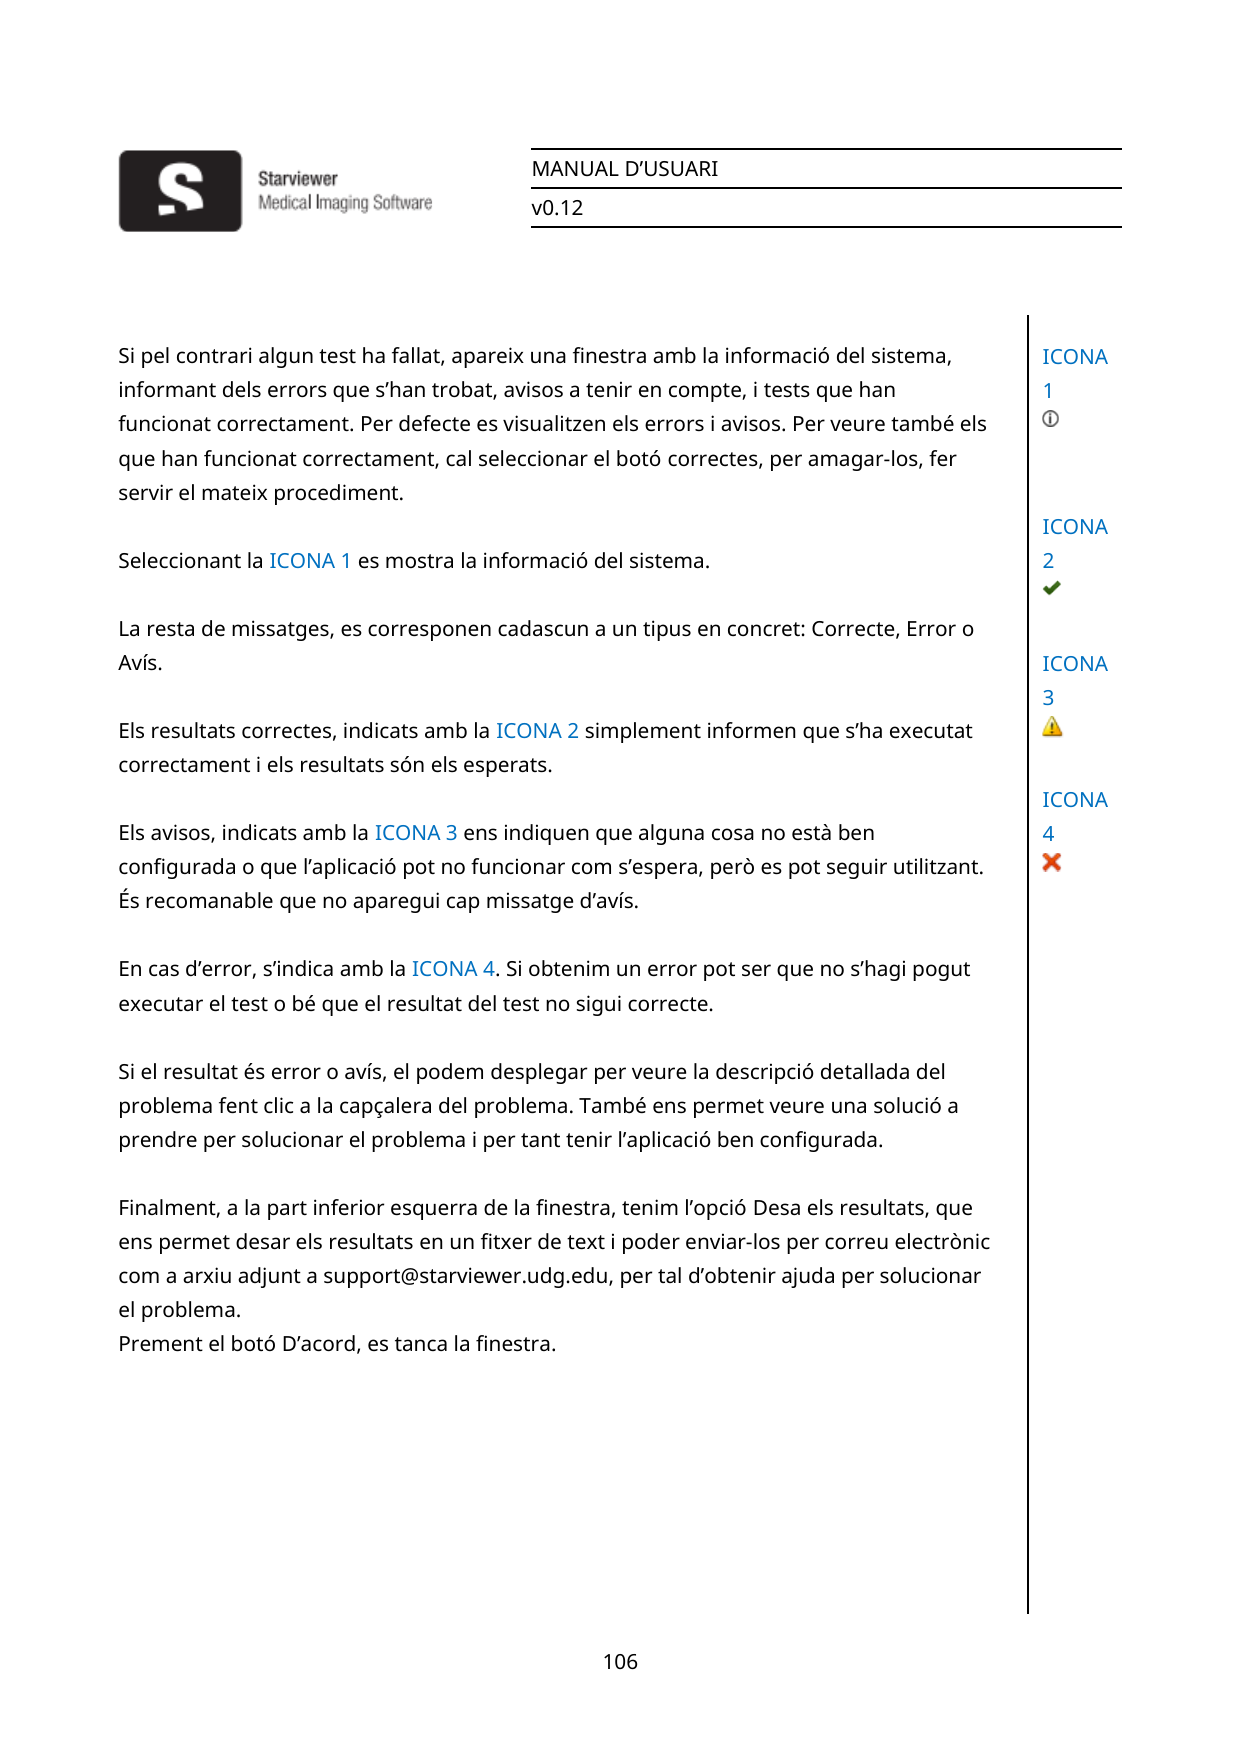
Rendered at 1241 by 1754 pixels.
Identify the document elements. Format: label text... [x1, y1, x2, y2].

text Si pel contrari algun test ha fallat, apareix una finestra amb la informació del sistema, informant dels errors que s’han trobat, avisos a tenir en compte, i tests que han funcionat correctament. Per defecte es visualitzen els errors i avisos. Per veure també els que han funcionat correctament, cal seleccionar el botó correctes, per amagar-los, fer servir el mateix procediment. [118, 341, 1027, 506]
text Finalment, a la part inferior esquerra de la finestra, tenim l’opció Desa els resultats, que ens permet desar els resultats en un fitxer de text i poder enviar-los per correu electrònic com a arxiu adjunt a support@starviewer.udg.edu, per tal d’obtenir ajuda per solucionar el problema. [118, 1193, 1027, 1324]
text Els resultats correctes, indicats amb la ICONA 2 simplement informen que s’ha executat correctament i els resultats són els esperats. [118, 716, 1027, 779]
text Prement el botó D’acord, es tanca la finestra. [118, 1329, 1027, 1358]
text Els avisos, indicats amb la ICONA 3 ens indiquen que alguna cosa no està ben configurada o que l’aplicació pot no funcionar com s’espera, però es pot seguir utilitzant. És recomanable que no aparegui cap missatge d’avís. [118, 818, 1027, 915]
text En cas d’error, s’indica amb la ICONA 4. Si obtenim un error pot ser que no s’hagi pogut executar el test o bé que el resultat del test no sigui correcte. [118, 954, 1027, 1017]
text Seleccionant la ICONA 1 es mostra la informació del sistema. [118, 546, 1027, 574]
picture [1042, 716, 1064, 738]
text La resta de missatges, es corresponen cadascun a un tipus en concret: Correcte, Error o Avís. [118, 614, 1027, 676]
table_header ICONA 1 ICONA 2 ICONA 3 ICONA 4 [1029, 315, 1122, 1614]
picture [1042, 410, 1059, 427]
text Si el resultat és error o avís, el podem desplegar per veure la descripció detallada del problema fent clic a la capçalera del problema. També ens permet veure una solució a prendre per solucionar el problema i per tant tenir l’aplicació ben configurada. [118, 1057, 1027, 1153]
picture [1042, 580, 1062, 597]
picture [1042, 853, 1062, 872]
